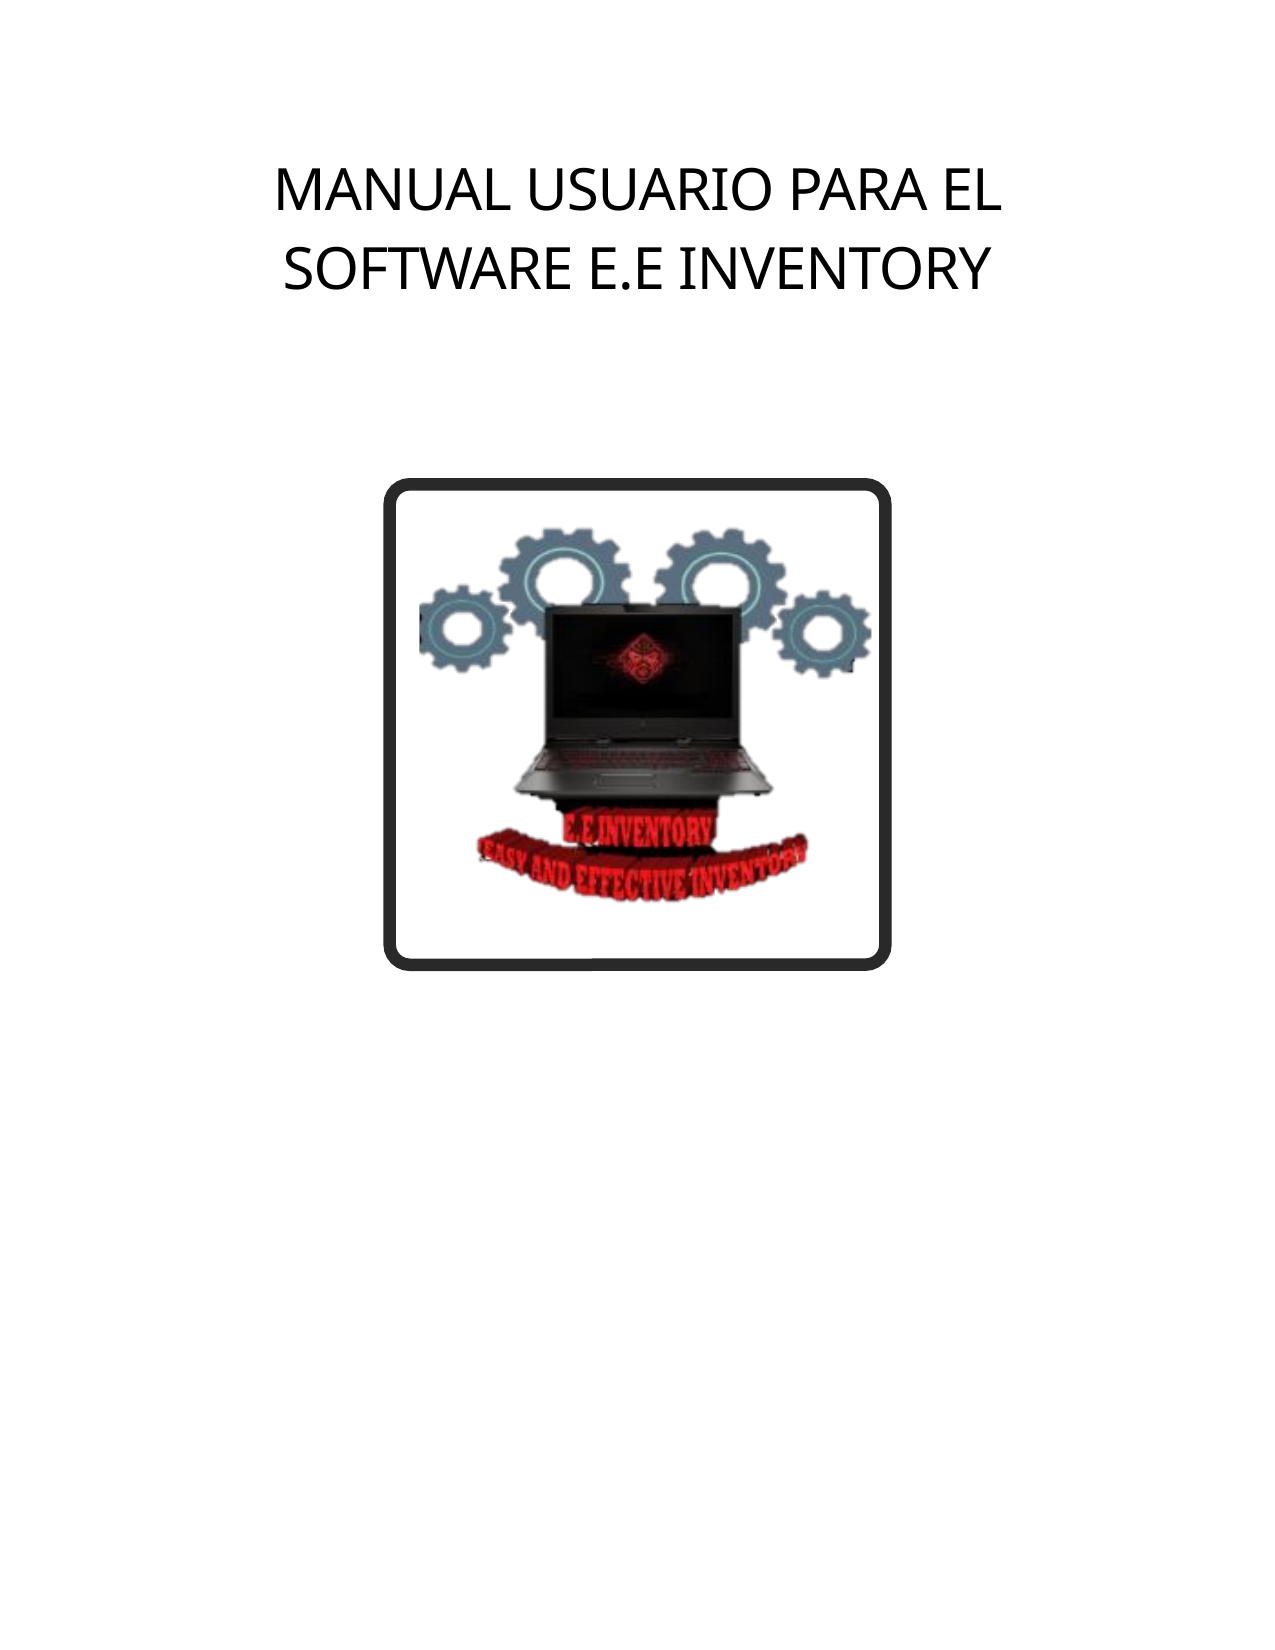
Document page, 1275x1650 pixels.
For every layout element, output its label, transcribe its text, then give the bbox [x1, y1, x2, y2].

title MANUAL USUARIO PARA EL SOFTWARE E.E INVENTORY [177, 148, 1098, 307]
picture [396, 491, 879, 958]
